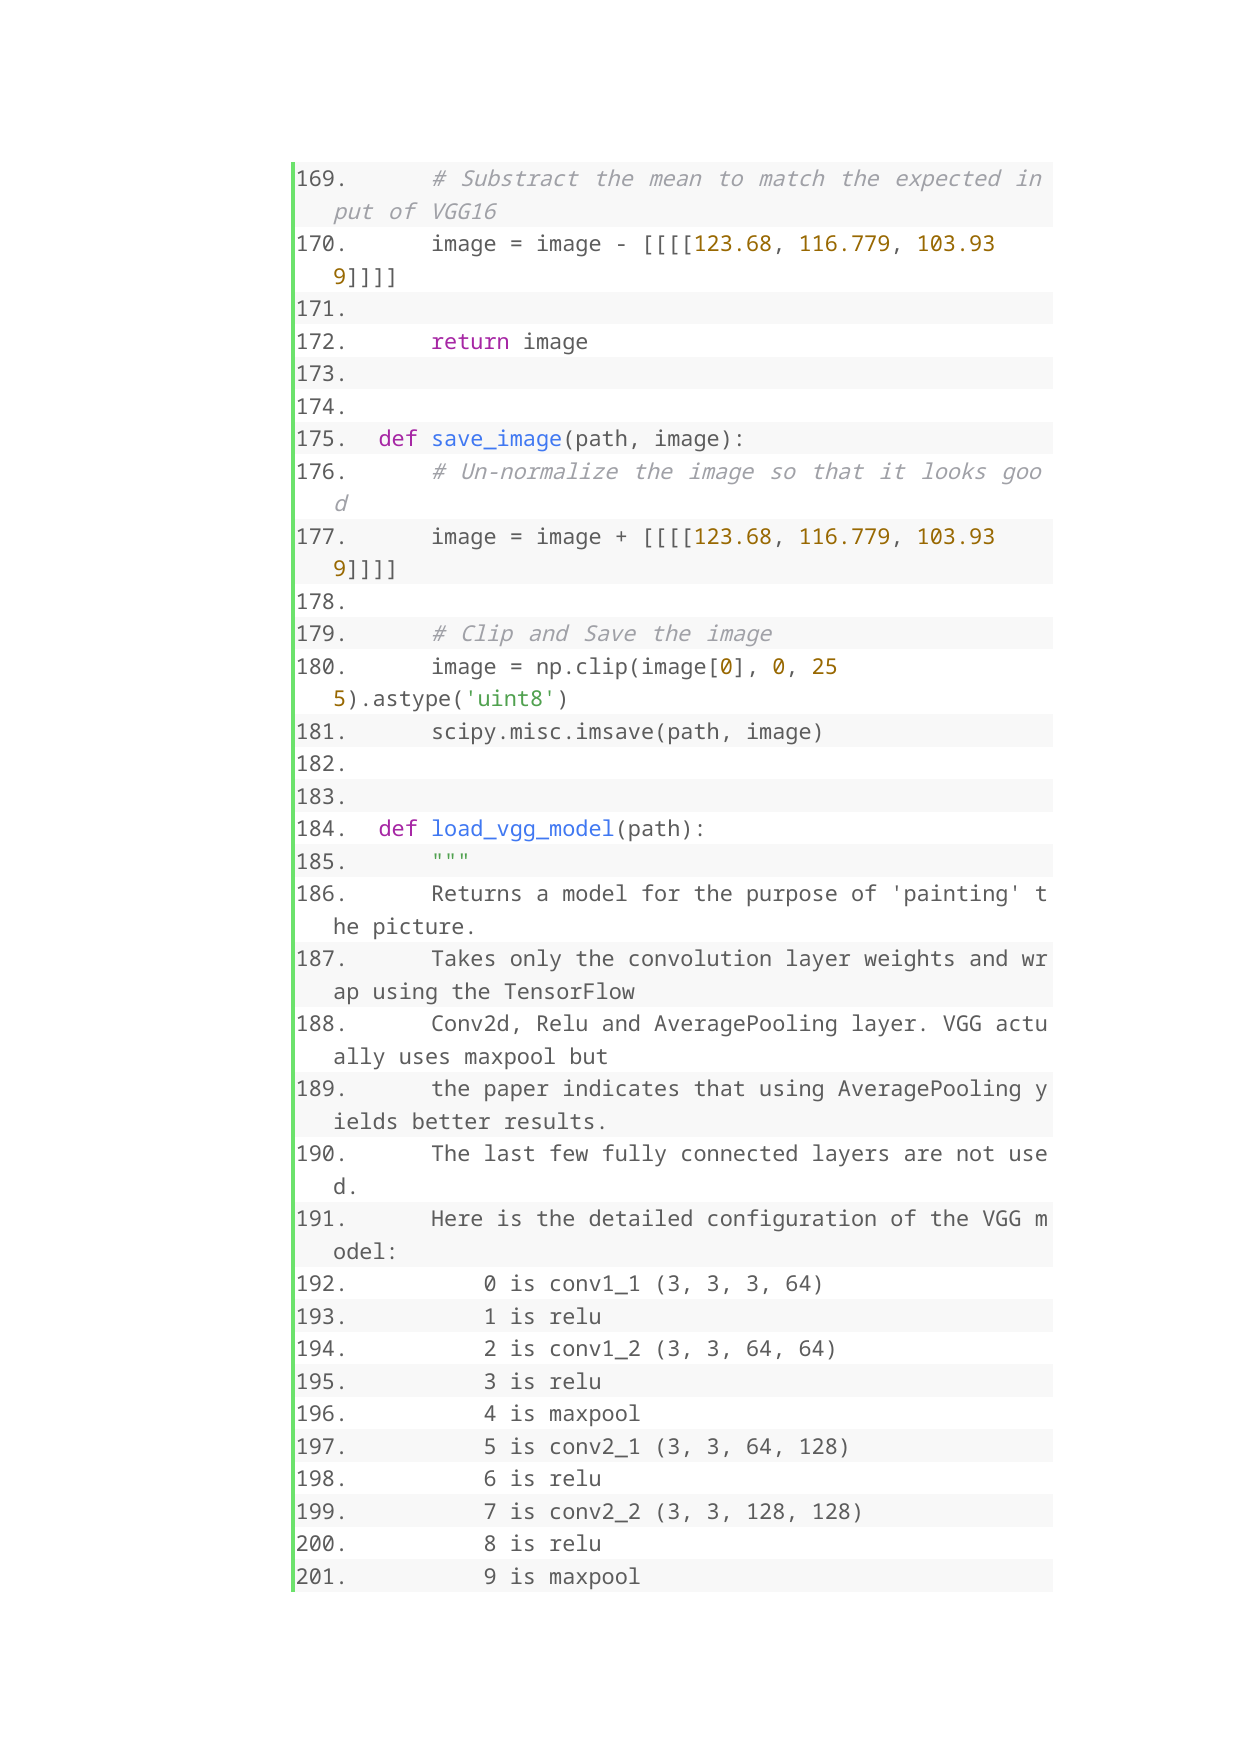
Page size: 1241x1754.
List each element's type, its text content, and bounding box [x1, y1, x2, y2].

list image = np.clip(image[0], 0, 255).astype('uint8') [295, 649, 1053, 714]
list 3 is relu [295, 1364, 1053, 1397]
list The last few fully connected layers are not used. [295, 1137, 1053, 1202]
list def load_vgg_model(path): [295, 812, 1053, 844]
list """ [295, 844, 1053, 877]
list # Substract the mean to match the expected input of VGG16 [295, 162, 1053, 227]
list the paper indicates that using AveragePooling yields better results. [295, 1072, 1053, 1137]
list def save_image(path, image): [295, 422, 1053, 454]
list image = image + [[[[123.68, 116.779, 103.939]]]] [295, 519, 1053, 584]
list 1 is relu [295, 1299, 1053, 1332]
list 5 is conv2_1 (3, 3, 64, 128) [295, 1429, 1053, 1462]
list 7 is conv2_2 (3, 3, 128, 128) [295, 1494, 1053, 1527]
list Conv2d, Relu and AveragePooling layer. VGG actually uses maxpool but [295, 1007, 1053, 1072]
list Returns a model for the purpose of 'painting' the picture. [295, 877, 1053, 942]
list Takes only the convolution layer weights and wrap using the TensorFlow [295, 942, 1053, 1007]
list 0 is conv1_1 (3, 3, 3, 64) [295, 1267, 1053, 1299]
list 9 is maxpool [295, 1559, 1053, 1592]
list Here is the detailed configuration of the VGG model: [295, 1202, 1053, 1267]
list # Clip and Save the image [295, 617, 1053, 649]
list 8 is relu [295, 1527, 1053, 1559]
list scipy.misc.imsave(path, image) [295, 714, 1053, 747]
list # Un-normalize the image so that it looks good [295, 454, 1053, 519]
list 4 is maxpool [295, 1397, 1053, 1429]
list image = image - [[[[123.68, 116.779, 103.939]]]] [295, 227, 1053, 292]
list 6 is relu [295, 1462, 1053, 1494]
list 2 is conv1_2 (3, 3, 64, 64) [295, 1332, 1053, 1364]
list return image [295, 324, 1053, 357]
